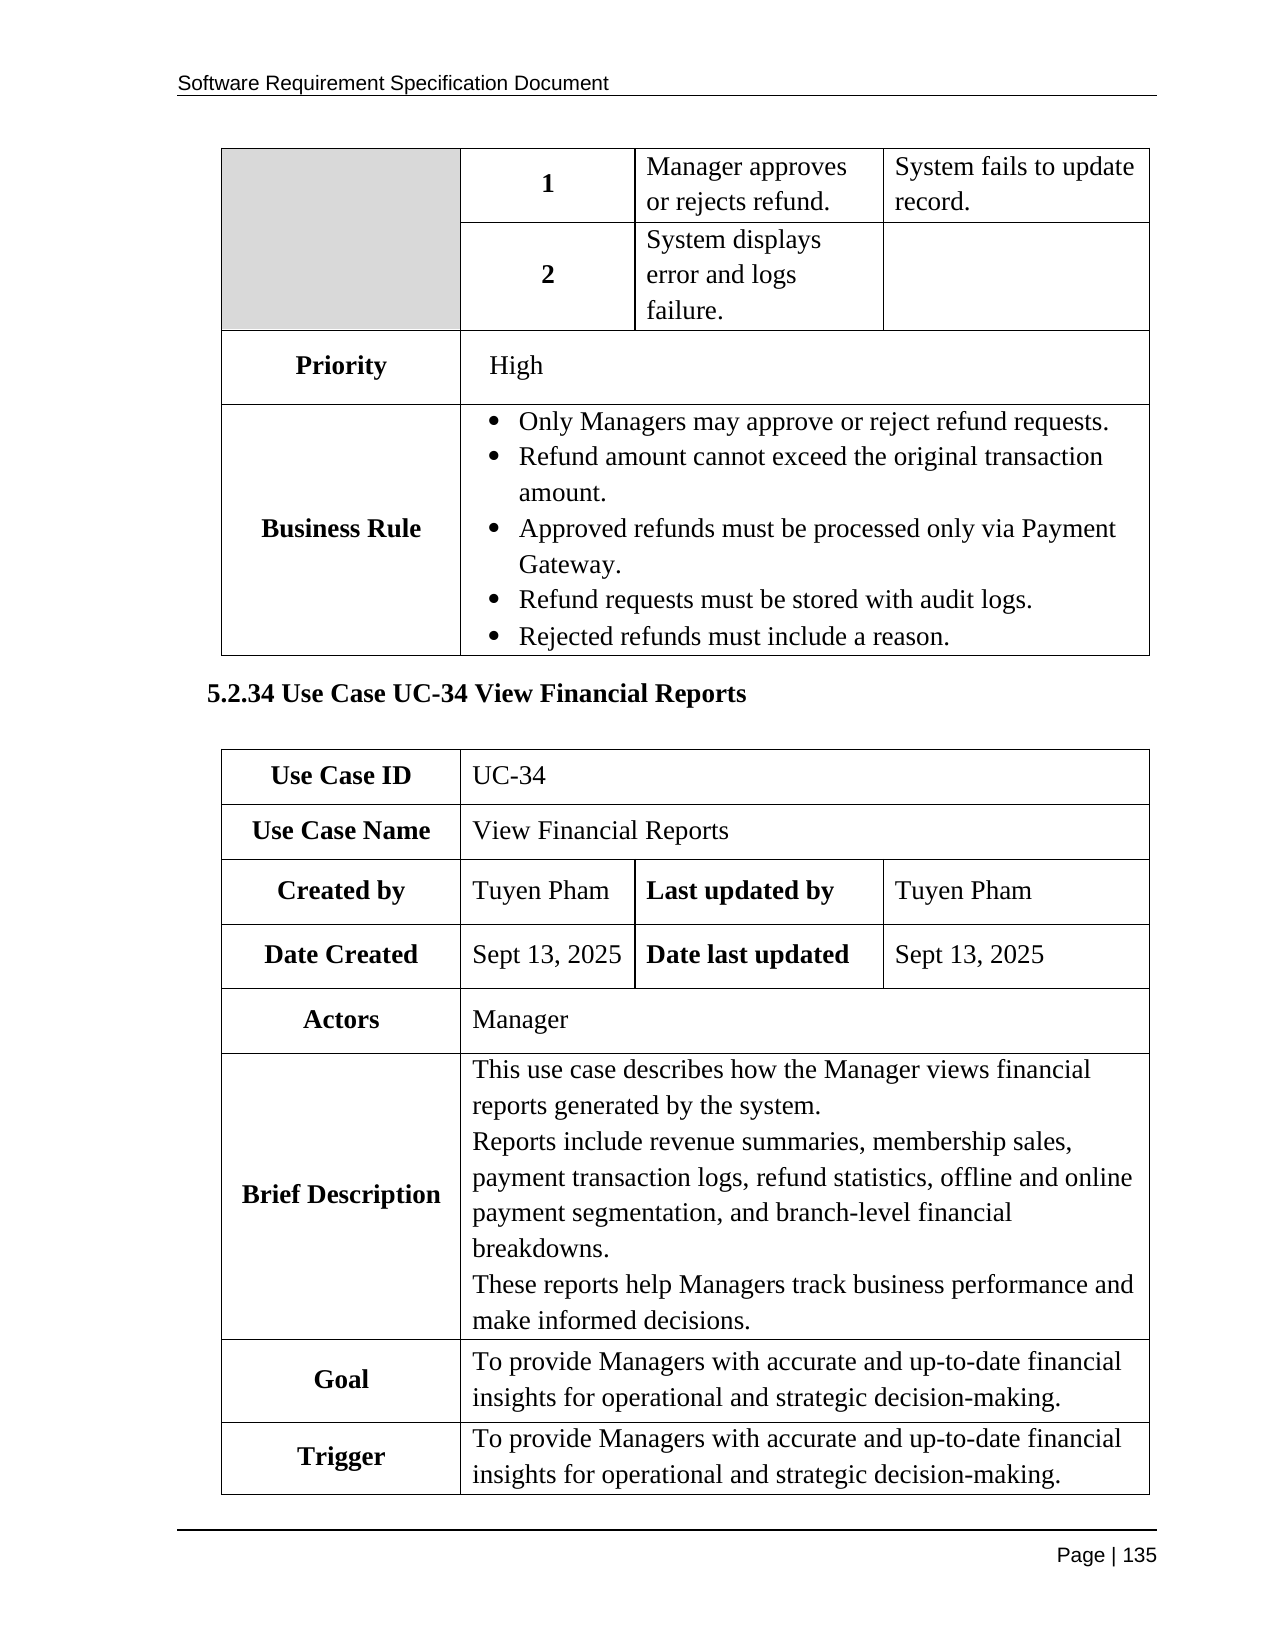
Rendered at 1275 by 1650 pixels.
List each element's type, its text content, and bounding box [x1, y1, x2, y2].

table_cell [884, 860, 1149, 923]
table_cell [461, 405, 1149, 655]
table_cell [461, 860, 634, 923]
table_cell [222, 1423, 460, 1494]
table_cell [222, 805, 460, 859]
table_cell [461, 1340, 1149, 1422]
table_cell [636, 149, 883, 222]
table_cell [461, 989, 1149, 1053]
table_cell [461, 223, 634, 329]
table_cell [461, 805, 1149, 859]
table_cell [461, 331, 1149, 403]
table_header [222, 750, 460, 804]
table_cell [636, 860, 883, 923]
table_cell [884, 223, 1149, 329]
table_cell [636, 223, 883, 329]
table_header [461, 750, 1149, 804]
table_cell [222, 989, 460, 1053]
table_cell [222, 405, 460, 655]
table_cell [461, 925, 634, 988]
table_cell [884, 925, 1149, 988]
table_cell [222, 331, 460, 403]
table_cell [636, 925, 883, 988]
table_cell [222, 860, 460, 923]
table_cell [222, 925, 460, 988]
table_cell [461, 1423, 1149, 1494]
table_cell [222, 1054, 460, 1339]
subtitle 5.2.34 Use Case UC-34 View Financial Reports [207, 677, 1157, 708]
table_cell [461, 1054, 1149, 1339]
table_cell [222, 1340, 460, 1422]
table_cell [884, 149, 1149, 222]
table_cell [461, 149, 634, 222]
